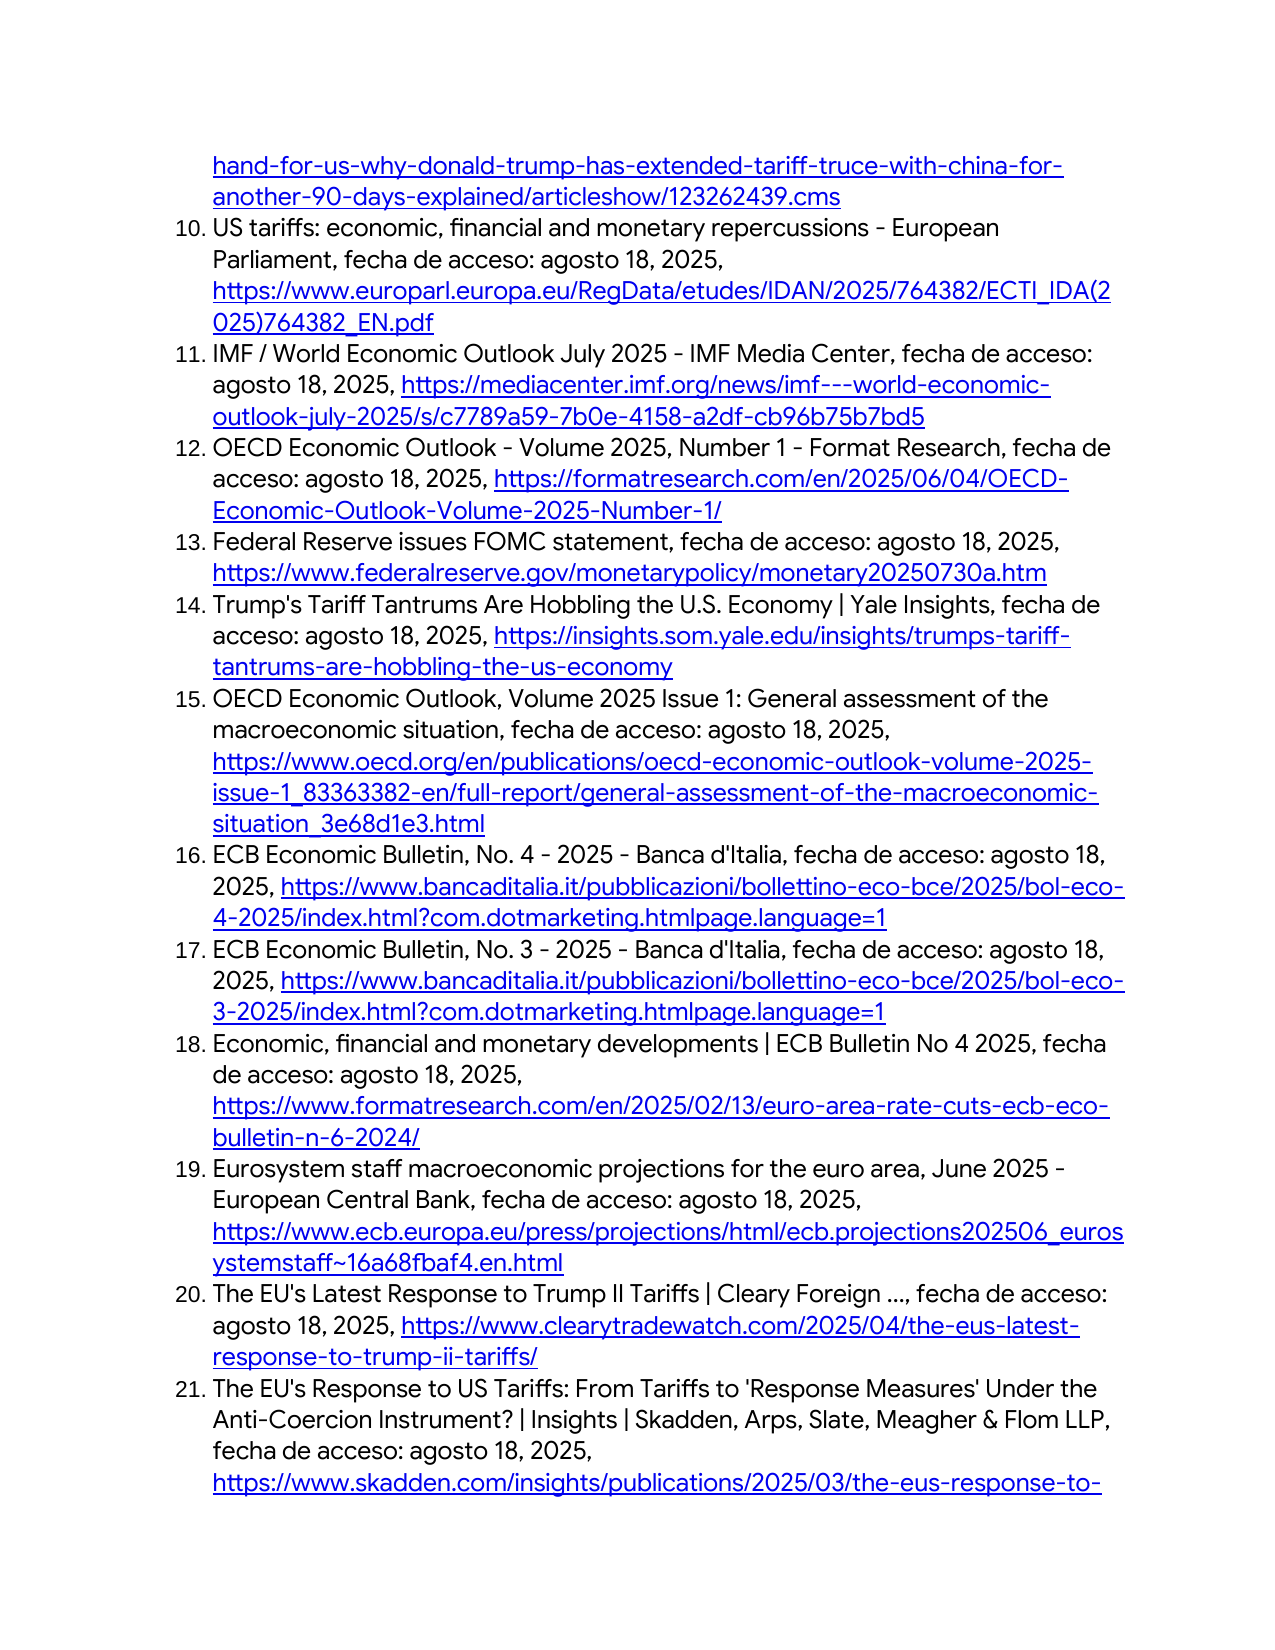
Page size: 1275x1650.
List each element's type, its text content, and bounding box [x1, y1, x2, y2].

list The EU's Latest Response to Trump II Tariffs | Cleary Foreign ..., fecha de acceso: agosto 18, 2025, https://www.clearytradewatch.com/2025/04/the-eus-latest-response-to-trump-ii-tariffs/ [175, 1279, 1125, 1373]
list Trump's Tariff Tantrums Are Hobbling the U.S. Economy | Yale Insights, fecha de acceso: agosto 18, 2025, https://insights.som.yale.edu/insights/trumps-tariff-tantrums-are-hobbling-the-us-economy [175, 589, 1125, 683]
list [175, 150, 1125, 213]
list IMF / World Economic Outlook July 2025 - IMF Media Center, fecha de acceso: agosto 18, 2025, https://mediacenter.imf.org/news/imf---world-economic-outlook-july-2025/s/c7789a59-7b0e-4158-a2df-cb96b75b7bd5 [175, 338, 1125, 432]
list OECD Economic Outlook - Volume 2025, Number 1 - Format Research, fecha de acceso: agosto 18, 2025, https://formatresearch.com/en/2025/06/04/OECD-Economic-Outlook-Volume-2025-Number-1/ [175, 432, 1125, 526]
list US tariffs: economic, financial and monetary repercussions - European Parliament, fecha de acceso: agosto 18, 2025, https://www.europarl.europa.eu/RegData/etudes/IDAN/2025/764382/ECTI_IDA(2025)764382_EN.pdf [175, 213, 1125, 338]
list Federal Reserve issues FOMC statement, fecha de acceso: agosto 18, 2025, https://www.federalreserve.gov/monetarypolicy/monetary20250730a.htm [175, 526, 1125, 589]
list Eurosystem staff macroeconomic projections for the euro area, June 2025 - European Central Bank, fecha de acceso: agosto 18, 2025, https://www.ecb.europa.eu/press/projections/html/ecb.projections202506_eurosystemstaff~16a68fbaf4.en.html [175, 1153, 1125, 1279]
list OECD Economic Outlook, Volume 2025 Issue 1: General assessment of the macroeconomic situation, fecha de acceso: agosto 18, 2025, https://www.oecd.org/en/publications/oecd-economic-outlook-volume-2025-issue-1_83363382-en/full-report/general-assessment-of-the-macroeconomic-situation_3e68d1e3.html [175, 683, 1125, 840]
list ECB Economic Bulletin, No. 4 - 2025 - Banca d'Italia, fecha de acceso: agosto 18, 2025, https://www.bancaditalia.it/pubblicazioni/bollettino-eco-bce/2025/bol-eco-4-2025/index.html?com.dotmarketing.htmlpage.language=1 [175, 840, 1125, 934]
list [175, 1373, 1125, 1498]
list ECB Economic Bulletin, No. 3 - 2025 - Banca d'Italia, fecha de acceso: agosto 18, 2025, https://www.bancaditalia.it/pubblicazioni/bollettino-eco-bce/2025/bol-eco-3-2025/index.html?com.dotmarketing.htmlpage.language=1 [175, 934, 1125, 1028]
list Economic, financial and monetary developments | ECB Bulletin No 4 2025, fecha de acceso: agosto 18, 2025, https://www.formatresearch.com/en/2025/02/13/euro-area-rate-cuts-ecb-eco-bulletin-n-6-2024/ [175, 1028, 1125, 1153]
